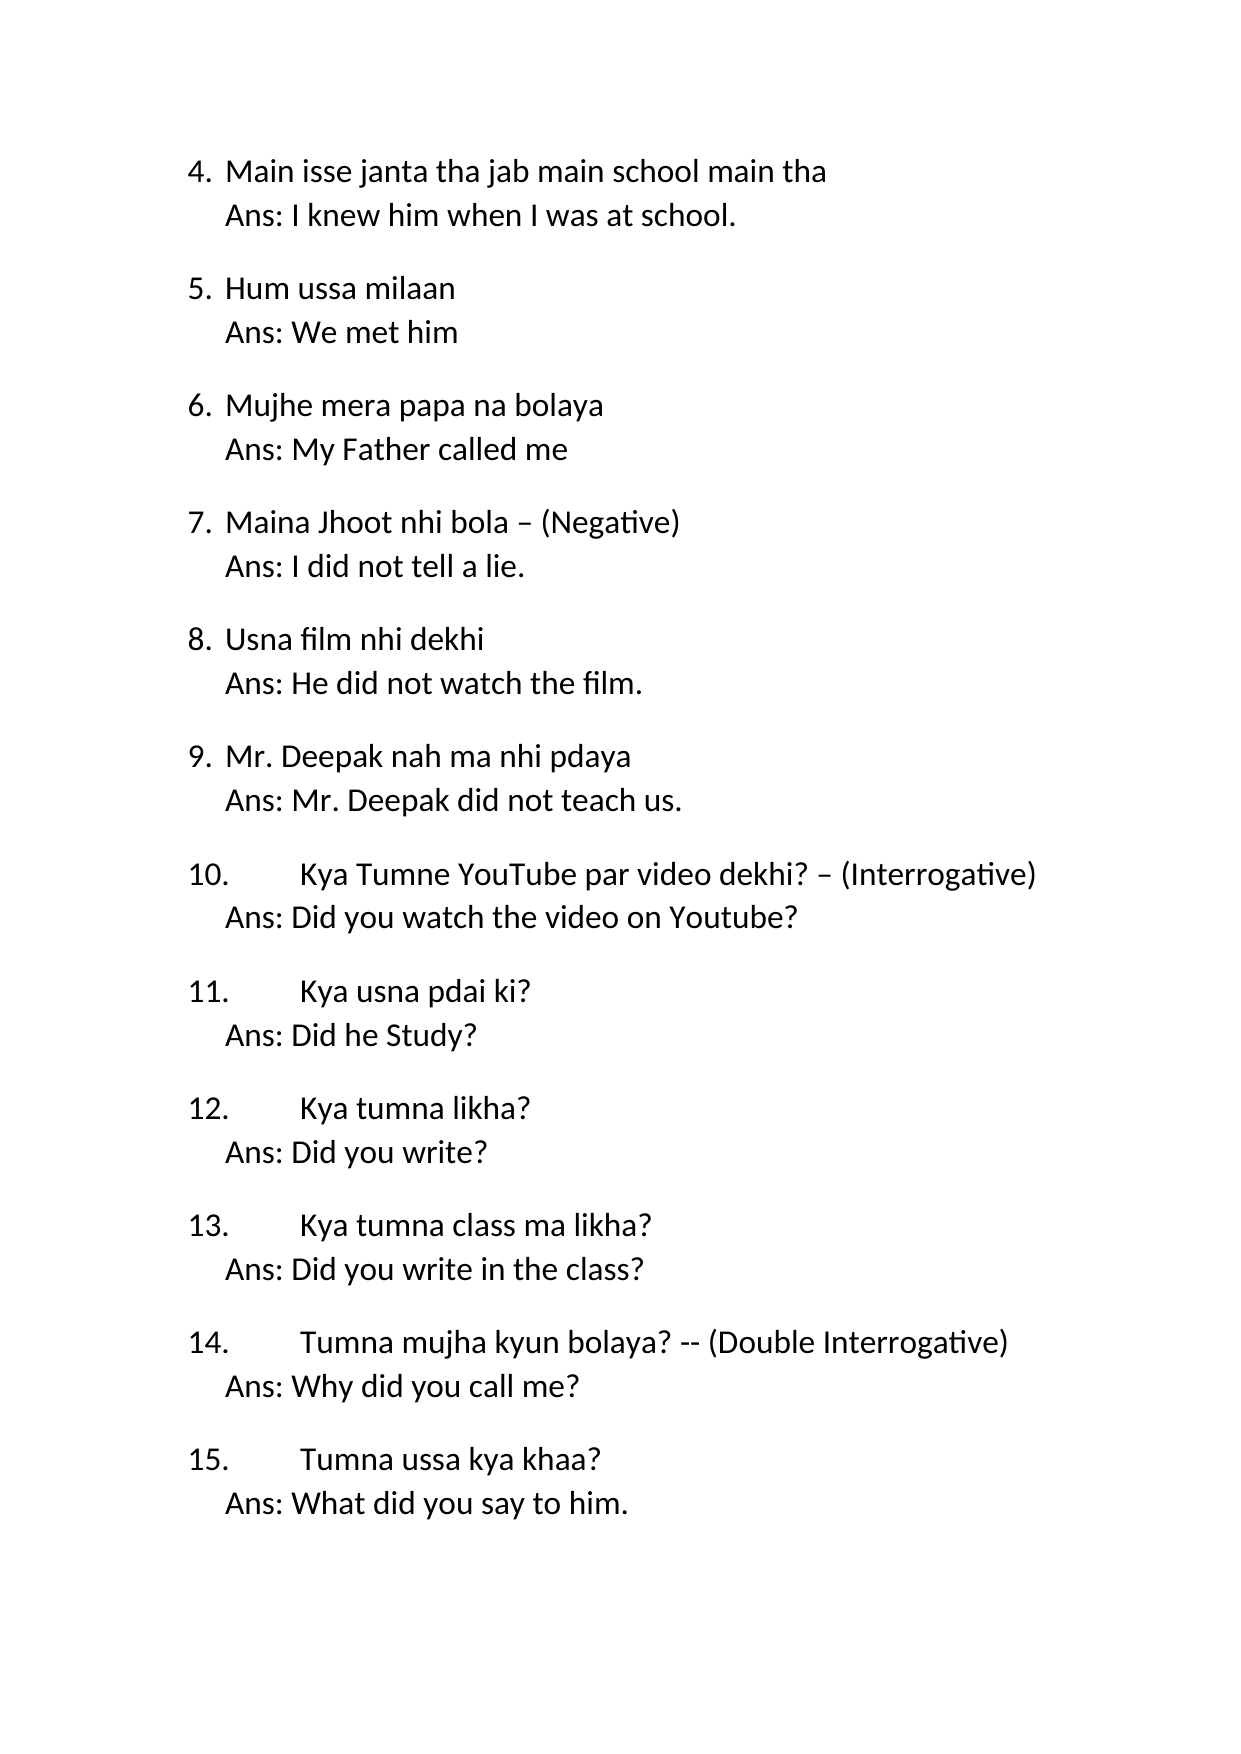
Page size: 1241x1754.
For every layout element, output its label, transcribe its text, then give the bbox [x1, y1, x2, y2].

list Mr. Deepak nah ma nhi pdaya Ans: Mr. Deepak did not teach us. [187, 735, 1090, 850]
list Mujhe mera papa na bolaya Ans: My Father called me [187, 384, 1090, 499]
list Kya usna pdai ki? Ans: Did he Study? [187, 969, 1090, 1084]
list Tumna ussa kya khaa? Ans: What did you say to him. [187, 1438, 1090, 1553]
list Maina Jhoot nhi bola – (Negative) Ans: I did not tell a lie. [187, 501, 1090, 616]
list Kya tumna class ma likha? Ans: Did you write in the class? [187, 1204, 1090, 1319]
list Usna film nhi dekhi Ans: He did not watch the film. [187, 618, 1090, 733]
list Kya tumna likha? Ans: Did you write? [187, 1087, 1090, 1202]
list Tumna mujha kyun bolaya? -- (Double Interrogative) Ans: Why did you call me? [187, 1321, 1090, 1436]
list Main isse janta tha jab main school main tha Ans: I knew him when I was at school. [187, 150, 1090, 265]
list Hum ussa milaan Ans: We met him [187, 267, 1090, 382]
list Kya Tumne YouTube par video dekhi? – (Interrogative) Ans: Did you watch the video on Youtube? [187, 852, 1090, 967]
